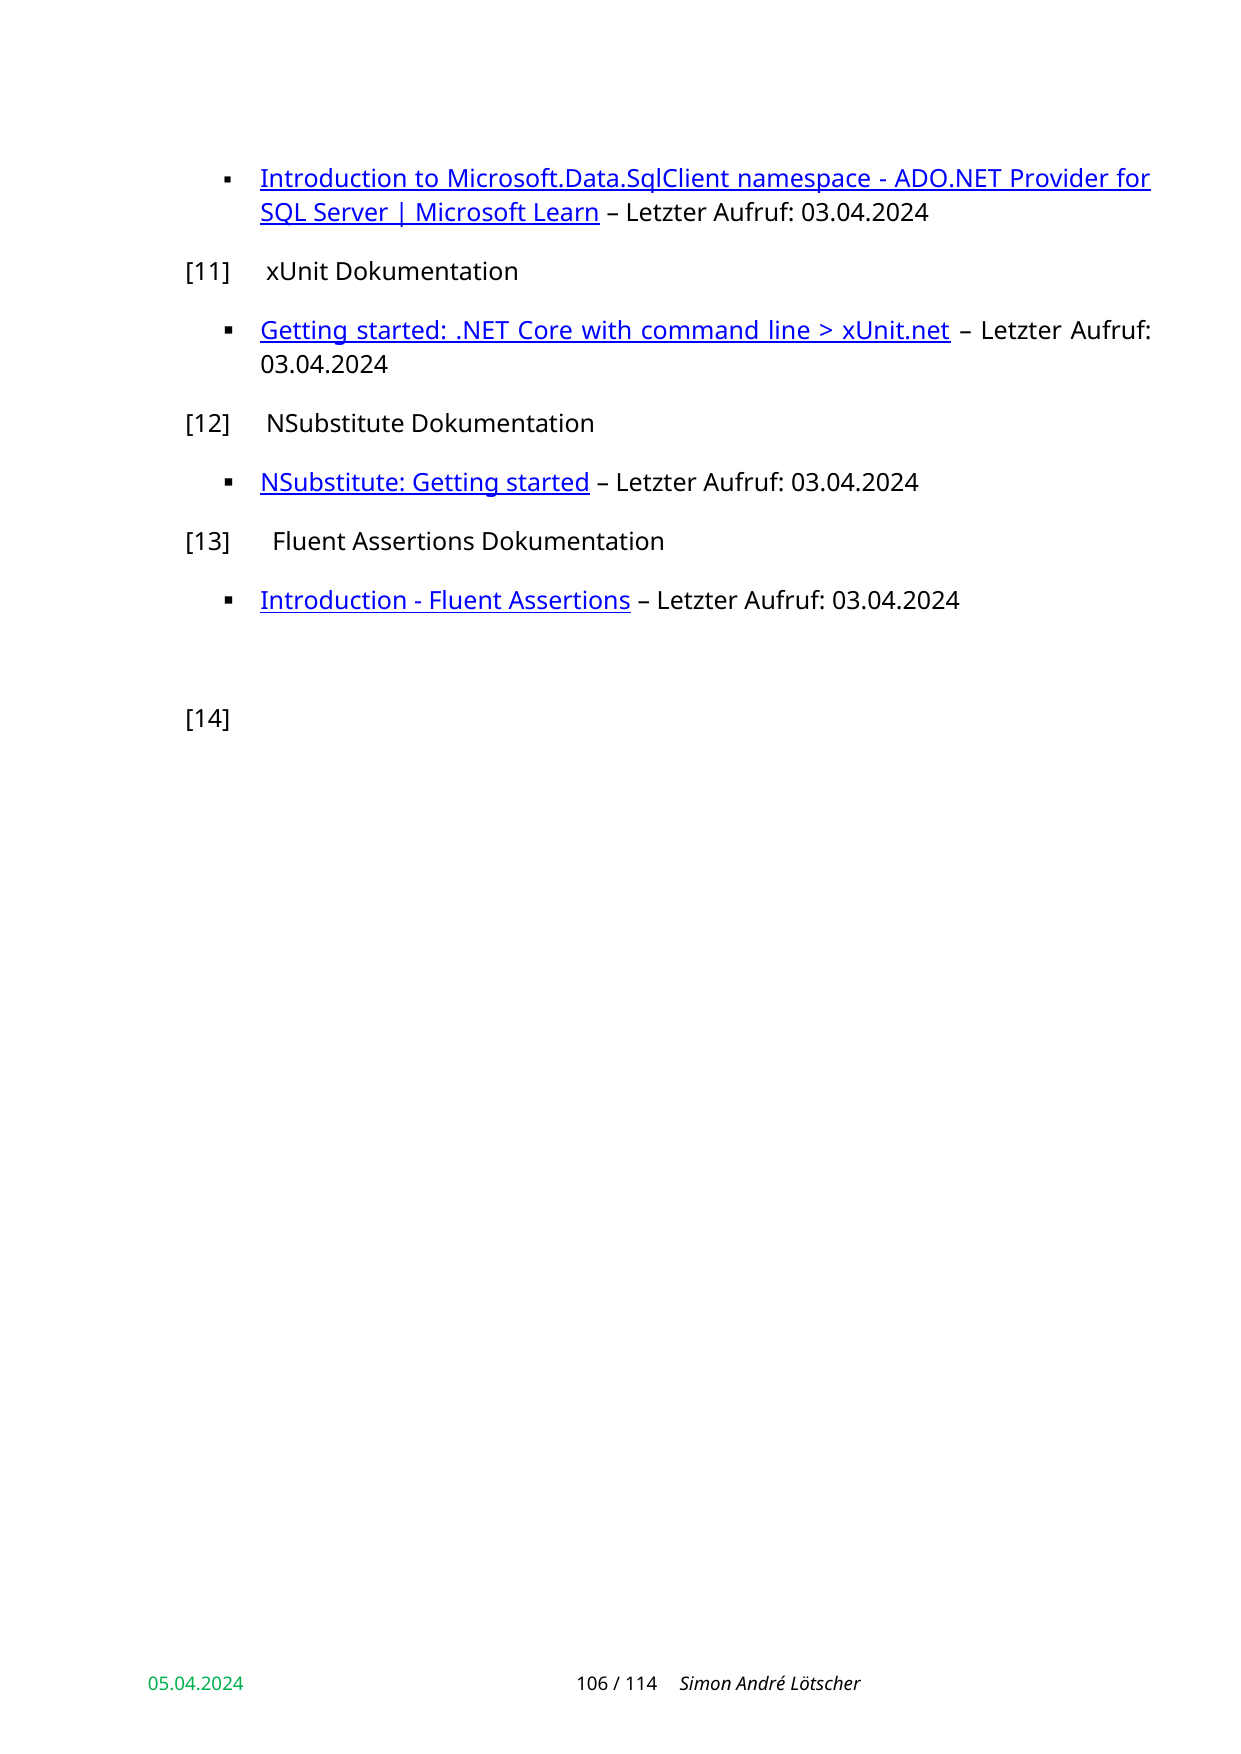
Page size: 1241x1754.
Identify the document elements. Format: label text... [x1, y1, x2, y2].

list Getting started: .NET Core with command line > xUnit.net – Letzter Aufruf: 03.04.2024 [223, 312, 1152, 381]
list NSubstitute: Getting started – Letzter Aufruf: 03.04.2024 [223, 465, 1152, 499]
list NSubstitute Dokumentation [185, 406, 1152, 440]
list xUnit Dokumentation [185, 253, 1152, 287]
list Introduction - Fluent Assertions – Letzter Aufruf: 03.04.2024 [223, 583, 1152, 617]
list Introduction to Microsoft.Data.SqlClient namespace - ADO.NET Provider for SQL Server | Microsoft Learn – Letzter Aufruf: 03.04.2024 [223, 160, 1152, 228]
list Fluent Assertions Dokumentation [185, 524, 1152, 558]
